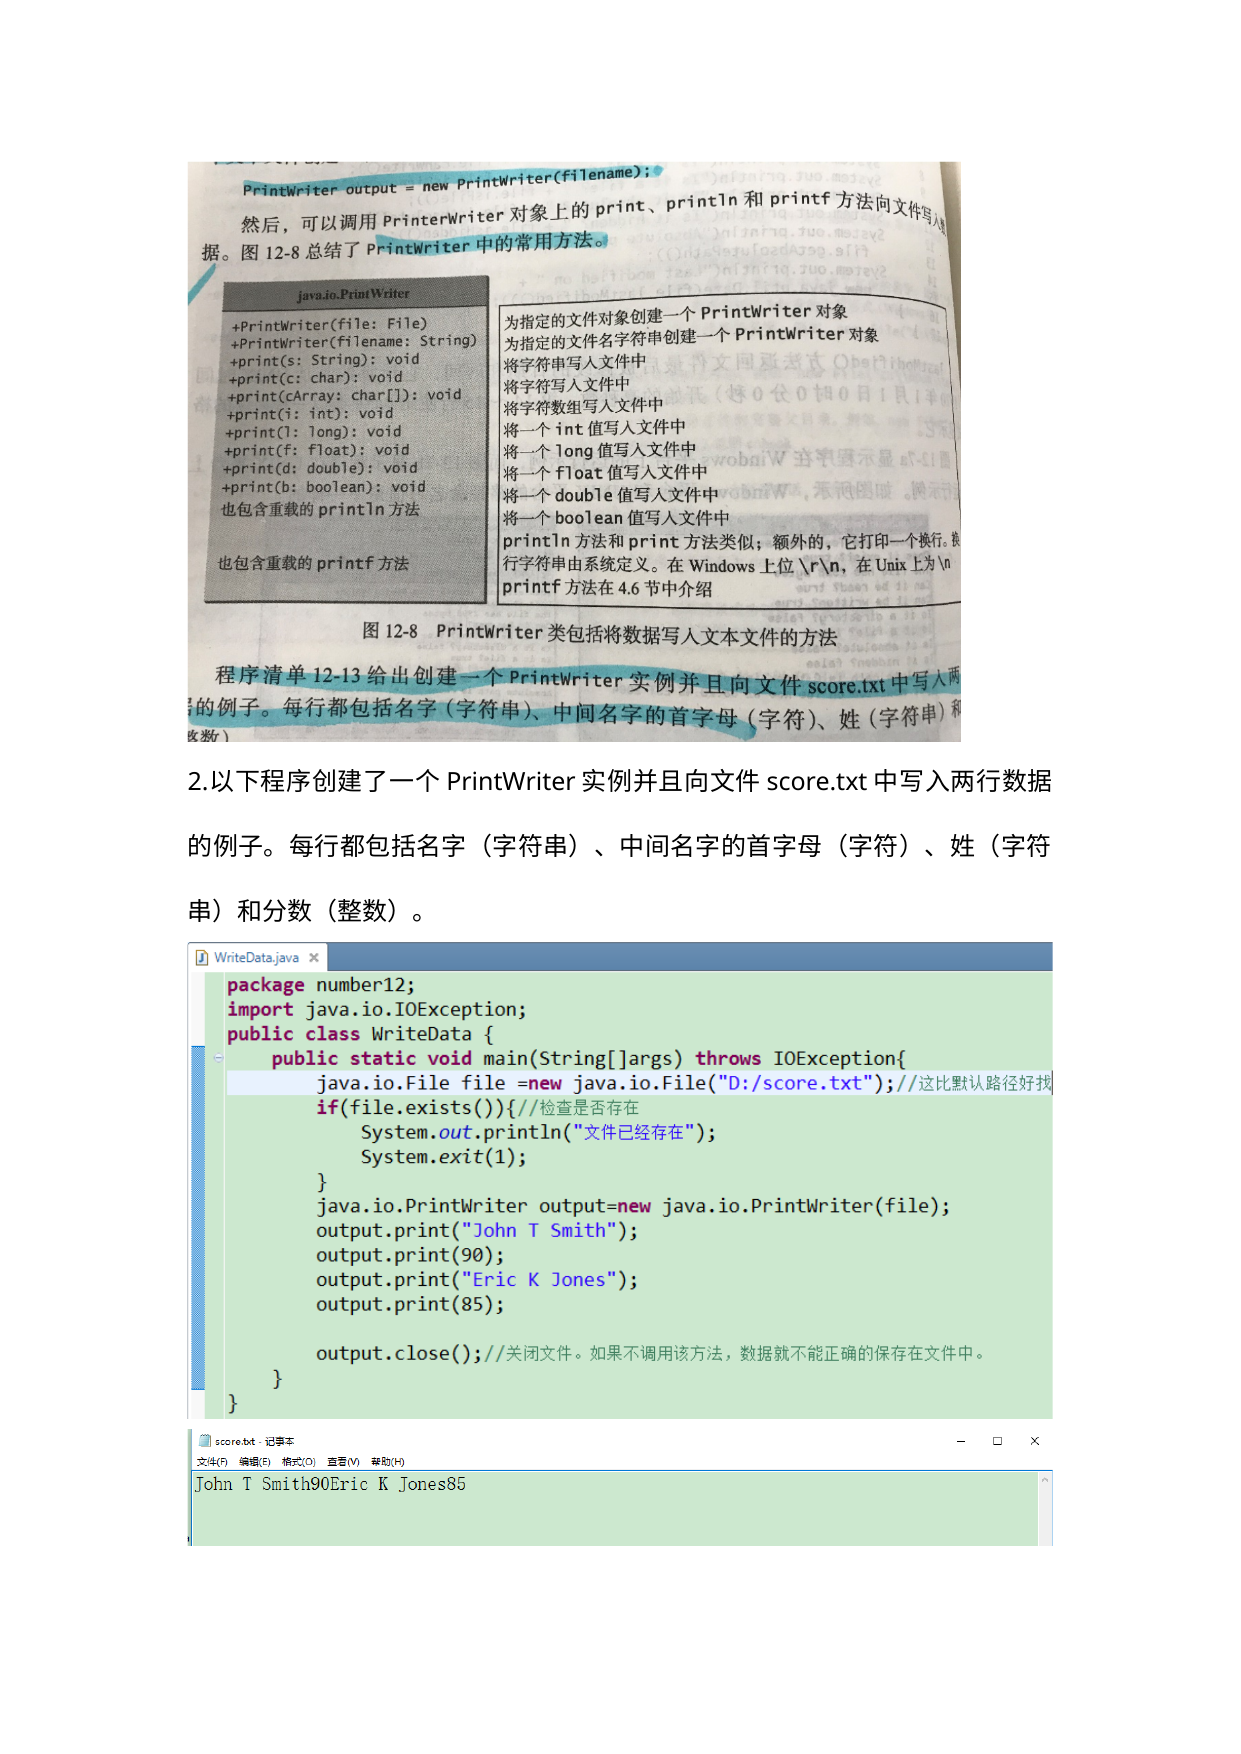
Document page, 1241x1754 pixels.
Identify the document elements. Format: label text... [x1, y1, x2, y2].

picture [189, 162, 960, 742]
text 2.以下程序创建了一个PrintWriter实例并且向文件score.txt中写入两行数据的例子。每行都包括名字（字符串）、中间名字的首字母（字符）、姓（字符串）和分数（整数）。 [187, 747, 1053, 942]
picture [187, 942, 1053, 1419]
picture [187, 1429, 1053, 1546]
